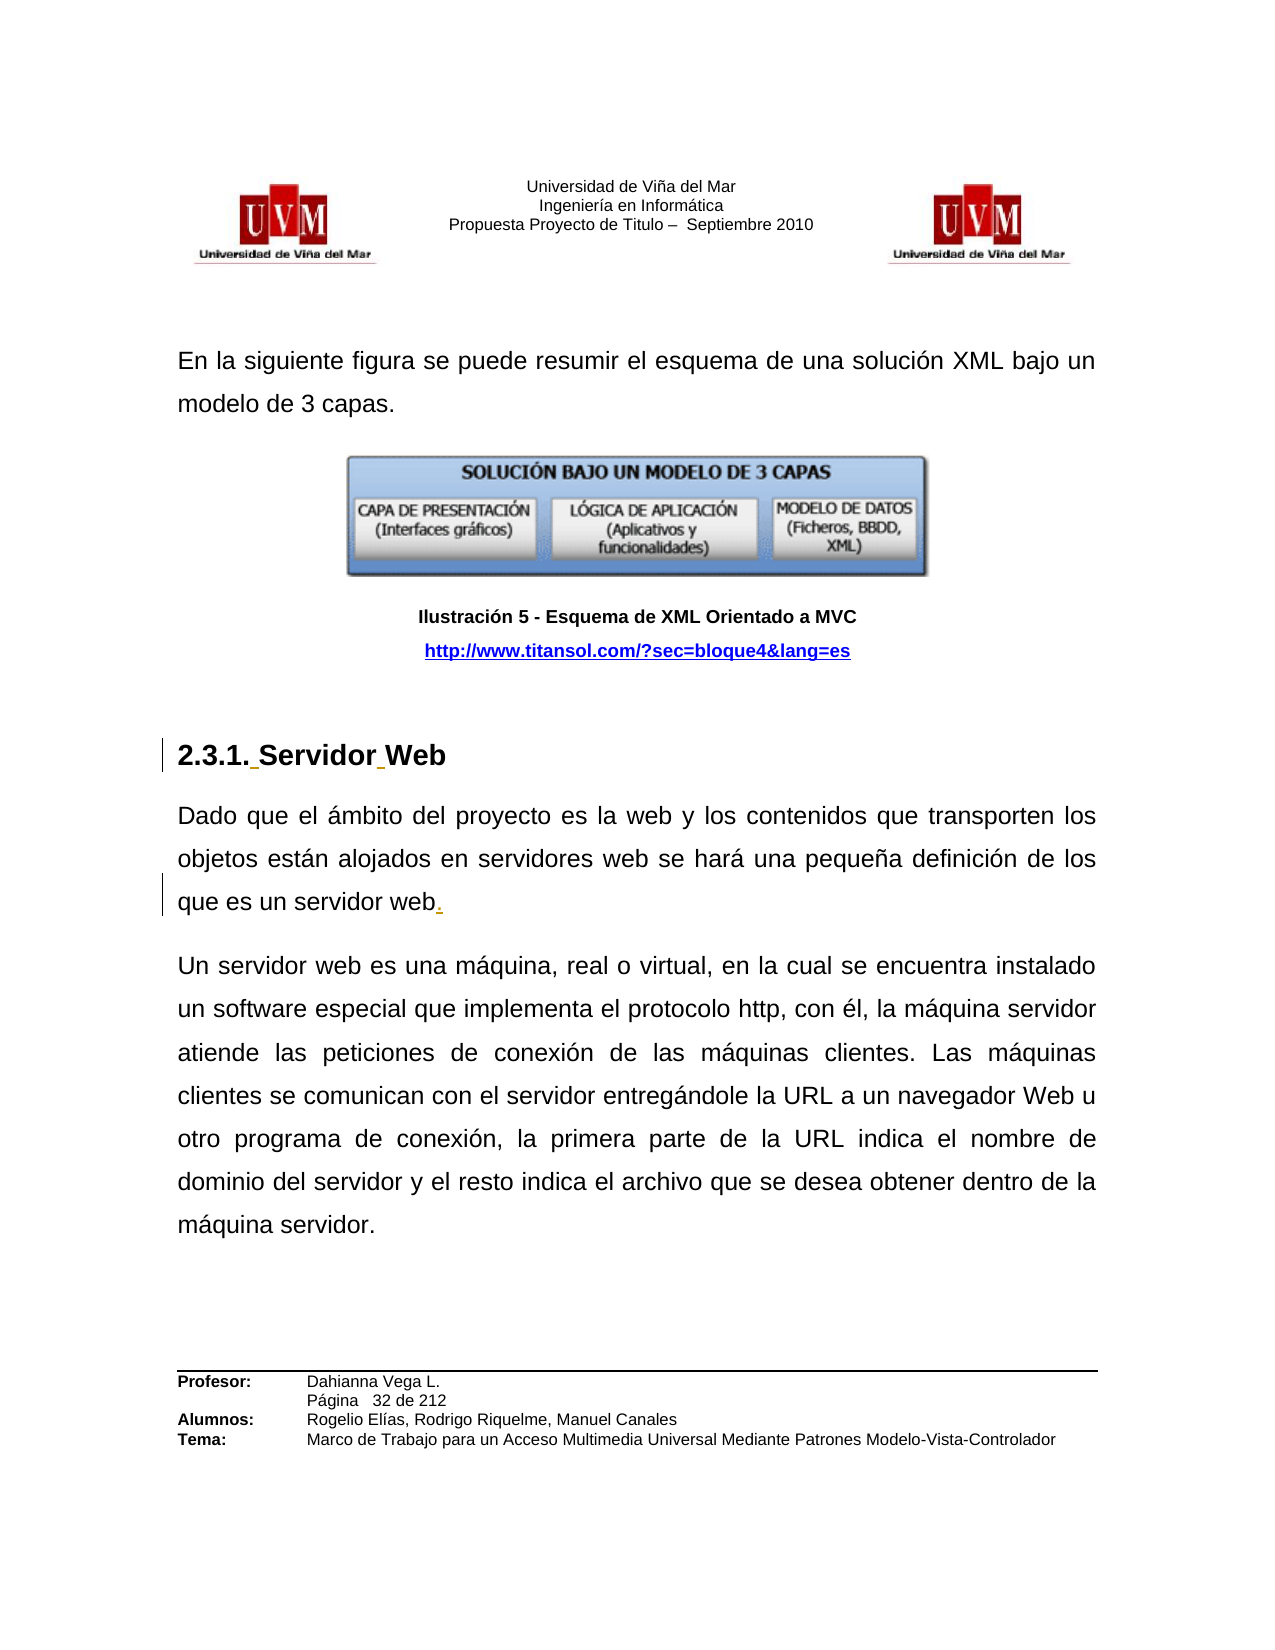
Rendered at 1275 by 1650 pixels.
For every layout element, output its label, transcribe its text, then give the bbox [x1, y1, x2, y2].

text http://www.titansol.com/?sec=bloque4&lang=es [177, 640, 1098, 662]
text Dado que el ámbito del proyecto es la web y los contenidos que transporten los objetos están alojados en servidores web se hará una pequeña definición de los que es un servidor web [177, 801, 1098, 916]
text Ilustración 5 - Esquema de XML Orientado a MVC [177, 606, 1098, 628]
subtitle 2.3.1.ServidorWeb [177, 738, 1098, 772]
picture [871, 176, 1084, 267]
text Un servidor web es una máquina, real o virtual, en la cual se encuentra instalado un software especial que implementa el protocolo http, con él, la máquina servidor atiende las peticiones de conexión de las máquinas clientes. Las máquinas clientes se comunican con el servidor entregándole la URL a un navegador Web u otro programa de conexión, la primera parte de la URL indica el nombre de dominio del servidor y el resto indica el archivo que se desea obtener dentro de la máquina servidor. [177, 951, 1098, 1239]
text En la siguiente figura se puede resumir el esquema de una solución XML bajo un modelo de 3 capas. [177, 346, 1098, 418]
picture [177, 176, 390, 267]
picture [345, 453, 930, 577]
